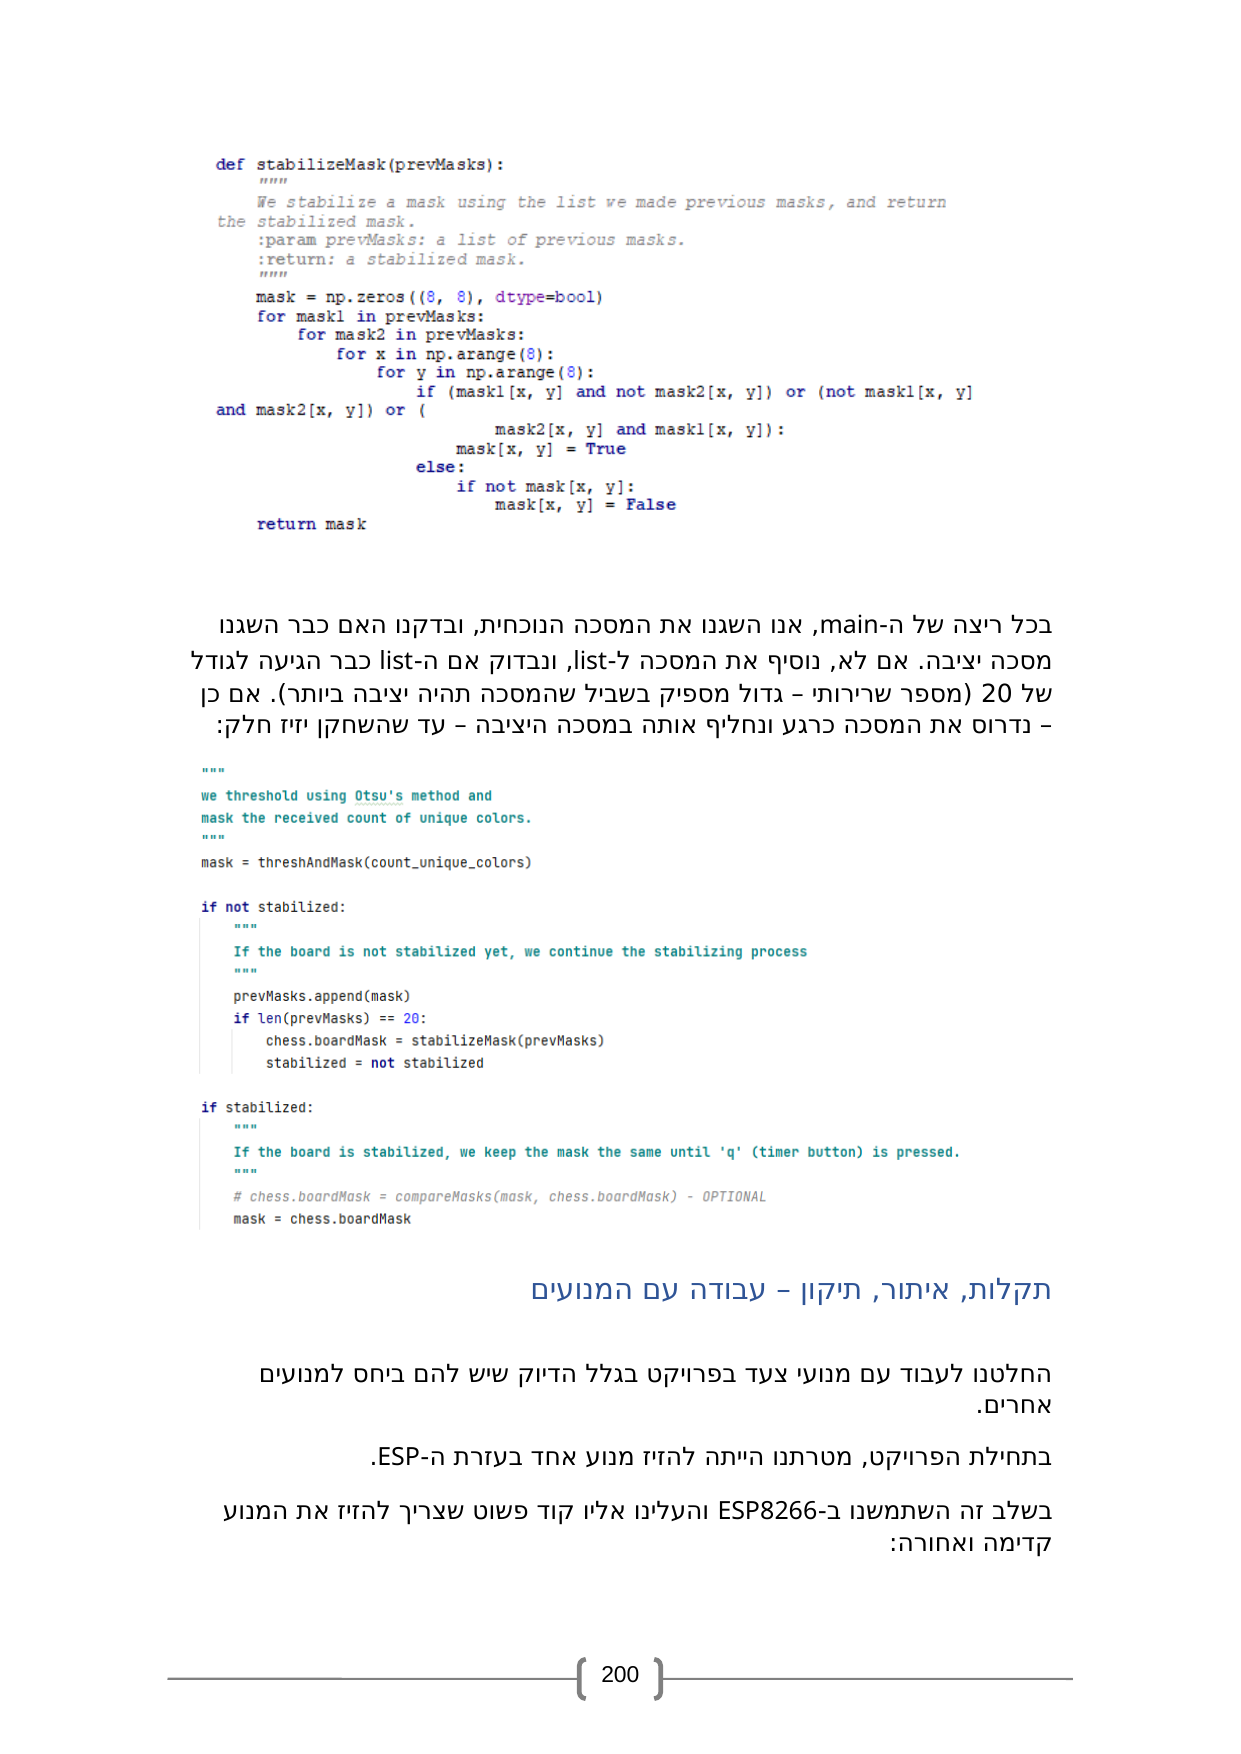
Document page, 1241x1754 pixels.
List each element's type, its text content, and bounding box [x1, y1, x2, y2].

picture [187, 758, 1053, 1254]
text בכל ריצה של ה-main, אנו השגנו את המסכה הנוכחית, ובדקנו האם כבר השגנו מסכה יציבה. אם לא, נוסיף את המסכה ל-list, ונבדוק אם ה-list כבר הגיעה לגודל של 20 (מספר שרירותי – גדול מספיק בשביל שהמסכה תהיה יציבה ביותר). אם כן – נדרוס את המסכה כרגע ונחליף אותה במסכה היציבה – עד שהשחקן יזיז חלק: [187, 606, 1053, 740]
text בשלב זה השתמשנו ב-ESP8266 והעלינו אליו קוד פשוט שצריך להזיז את המנוע קדימה ואחורה: [187, 1492, 1053, 1558]
subtitle תקלות, איתור, תיקון – עבודה עם המנועים [187, 1272, 1053, 1306]
text בתחילת הפרויקט, מטרתנו הייתה להזיז מנוע אחד בעזרת ה-ESP. [187, 1439, 1053, 1473]
text החלטנו לעבוד עם מנועי צעד בפרויקט בגלל הדיוק שיש להם ביחס למנועים אחרים. [187, 1359, 1053, 1420]
picture [187, 150, 1053, 588]
